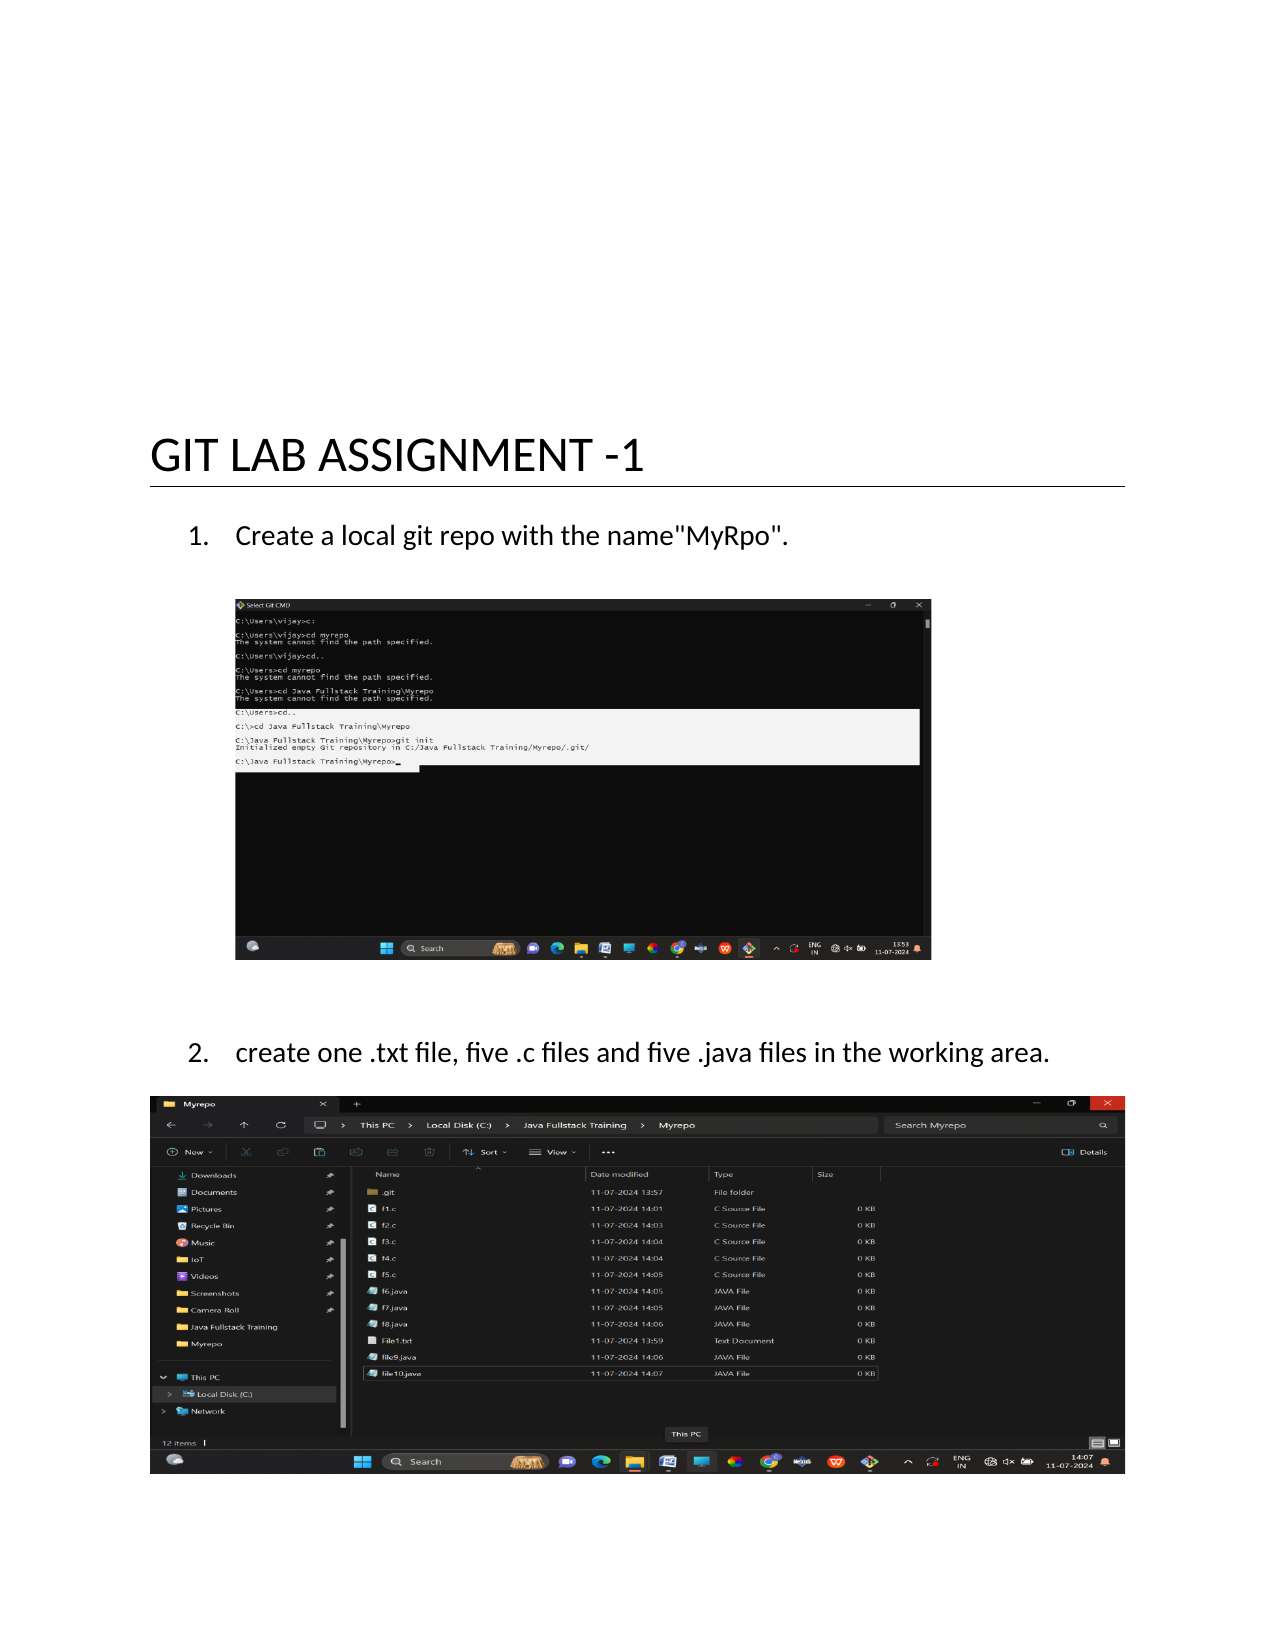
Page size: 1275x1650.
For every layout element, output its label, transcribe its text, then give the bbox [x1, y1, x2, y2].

text GIT LAB ASSIGNMENT -1 [150, 423, 1125, 486]
picture [150, 1096, 1125, 1474]
list Create a local git repo with the name"MyRpo". [187, 517, 1125, 553]
list create one .txt file, five .c files and five .java files in the working area. [187, 1034, 1125, 1070]
picture [235, 599, 932, 960]
